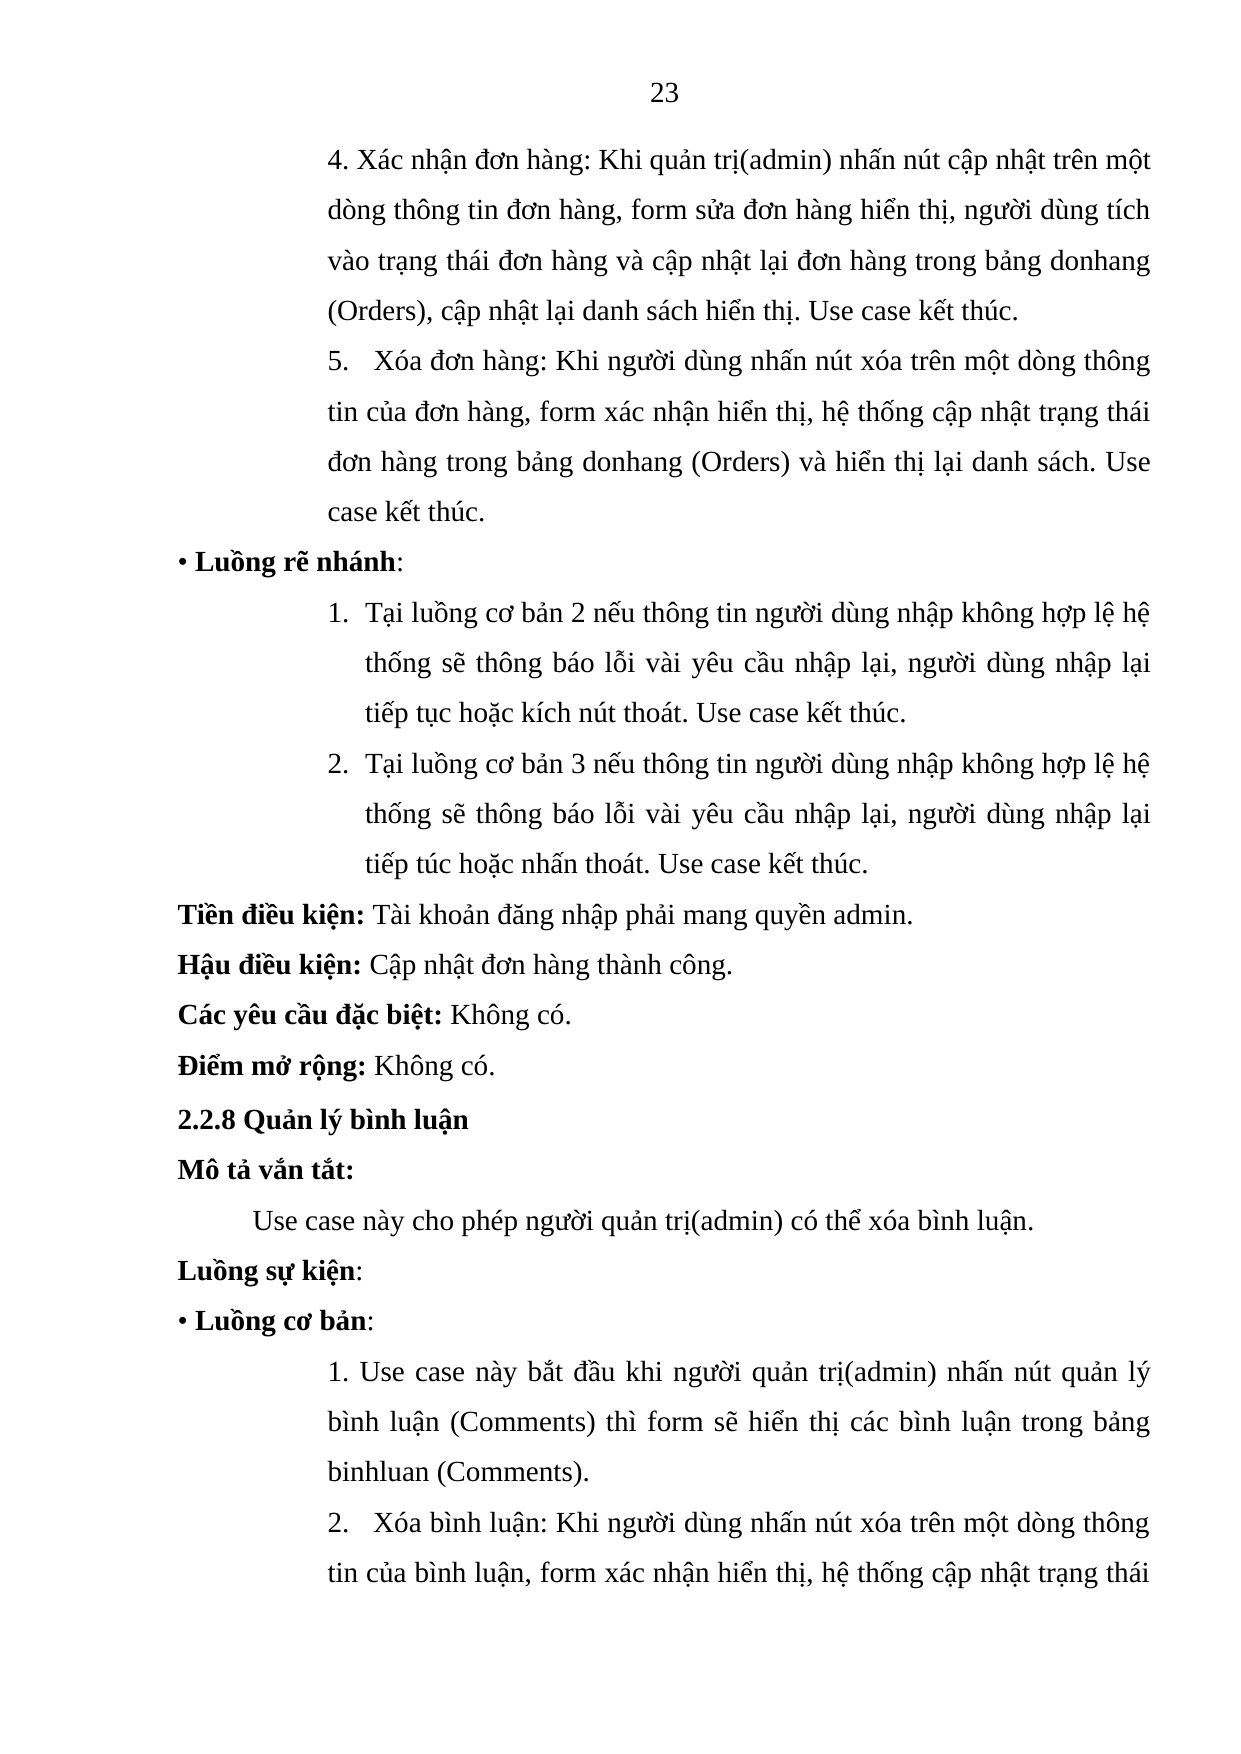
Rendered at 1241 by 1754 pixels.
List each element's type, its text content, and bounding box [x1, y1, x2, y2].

text Mô tả vắn tắt: [177, 1152, 1152, 1186]
text 5. Xóa đơn hàng: Khi người dùng nhấn nút xóa trên một dòng thông tin của đơn hàng, form xác nhận hiển thị, hệ thống cập nhật trạng thái đơn hàng trong bảng donhang (Orders) và hiển thị lại danh sách. Use case kết thúc. [327, 343, 1152, 528]
list Tại luồng cơ bản 2 nếu thông tin người dùng nhập không hợp lệ hệ thống sẽ thông báo lỗi vài yêu cầu nhập lại, người dùng nhập lại tiếp tục hoặc kích nút thoát. Use case kết thúc. [327, 595, 1152, 729]
text Luồng sự kiện: [177, 1253, 1152, 1287]
list Tại luồng cơ bản 3 nếu thông tin người dùng nhập không hợp lệ hệ thống sẽ thông báo lỗi vài yêu cầu nhập lại, người dùng nhập lại tiếp túc hoặc nhấn thoát. Use case kết thúc. [327, 746, 1152, 880]
text Tiền điều kiện: Tài khoản đăng nhập phải mang quyền admin. [177, 897, 1152, 930]
text Các yêu cầu đặc biệt: Không có. [177, 997, 1152, 1031]
text • Luồng rẽ nhánh: [177, 544, 1152, 578]
text Hậu điều kiện: Cập nhật đơn hàng thành công. [177, 947, 1152, 981]
text 4. Xác nhận đơn hàng: Khi quản trị(admin) nhấn nút cập nhật trên một dòng thông tin đơn hàng, form sửa đơn hàng hiển thị, người dùng tích vào trạng thái đơn hàng và cập nhật lại đơn hàng trong bảng donhang (Orders), cập nhật lại danh sách hiển thị. Use case kết thúc. [327, 142, 1152, 327]
text • Luồng cơ bản: [177, 1303, 1152, 1337]
text 1. Use case này bắt đầu khi người quản trị(admin) nhấn nút quản lý bình luận (Comments) thì form sẽ hiển thị các bình luận trong bảng binhluan (Comments). [327, 1354, 1152, 1488]
text Use case này cho phép người quản trị(admin) có thể xóa bình luận. [177, 1203, 1152, 1236]
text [327, 1505, 1152, 1588]
subtitle 2.2.8 Quản lý bình luận [177, 1102, 1152, 1136]
text Điểm mở rộng: Không có. [177, 1048, 1152, 1081]
